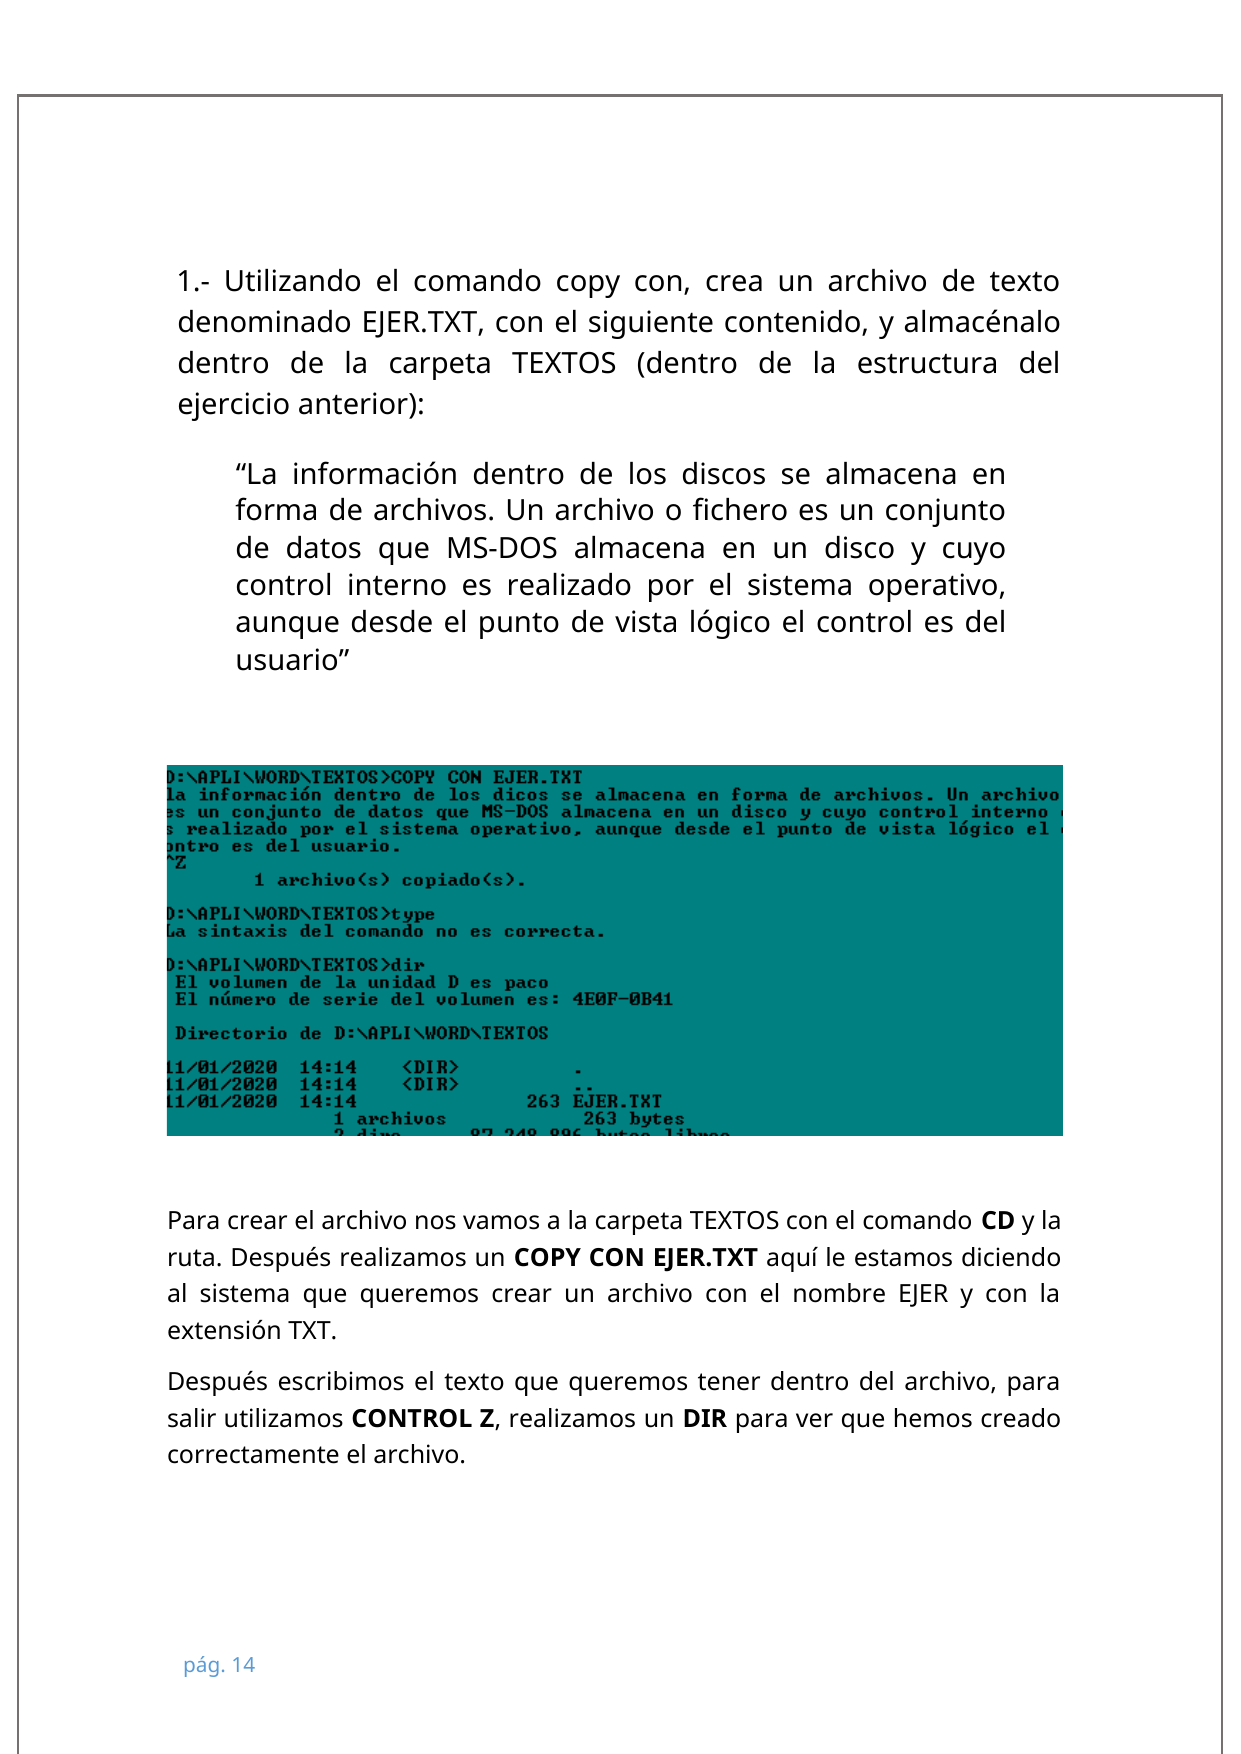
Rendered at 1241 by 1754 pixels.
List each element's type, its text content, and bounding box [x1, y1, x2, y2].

text 1.- Utilizando el comando copy con, crea un archivo de texto denominado EJER.TXT, con el siguiente contenido, y almacénalo dentro de la carpeta TEXTOS (dentro de la estructura del ejercicio anterior): [176, 261, 1062, 423]
text “La información dentro de los discos se almacena en forma de archivos. Un archivo o fichero es un conjunto de datos que MS-DOS almacena en un disco y cuyo control interno es realizado por el sistema operativo, aunque desde el punto de vista lógico el control es del usuario” [235, 454, 1007, 679]
text Después escribimos el texto que queremos tener dentro del archivo, para salir utilizamos CONTROL Z, realizamos un DIR para ver que hemos creado correctamente el archivo. [167, 1363, 1062, 1471]
picture [166, 765, 1063, 1136]
text Para crear el archivo nos vamos a la carpeta TEXTOS con el comando CD y la ruta. Después realizamos un COPY CON EJER.TXT aquí le estamos diciendo al sistema que queremos crear un archivo con el nombre EJER y con la extensión TXT. [167, 1202, 1062, 1347]
